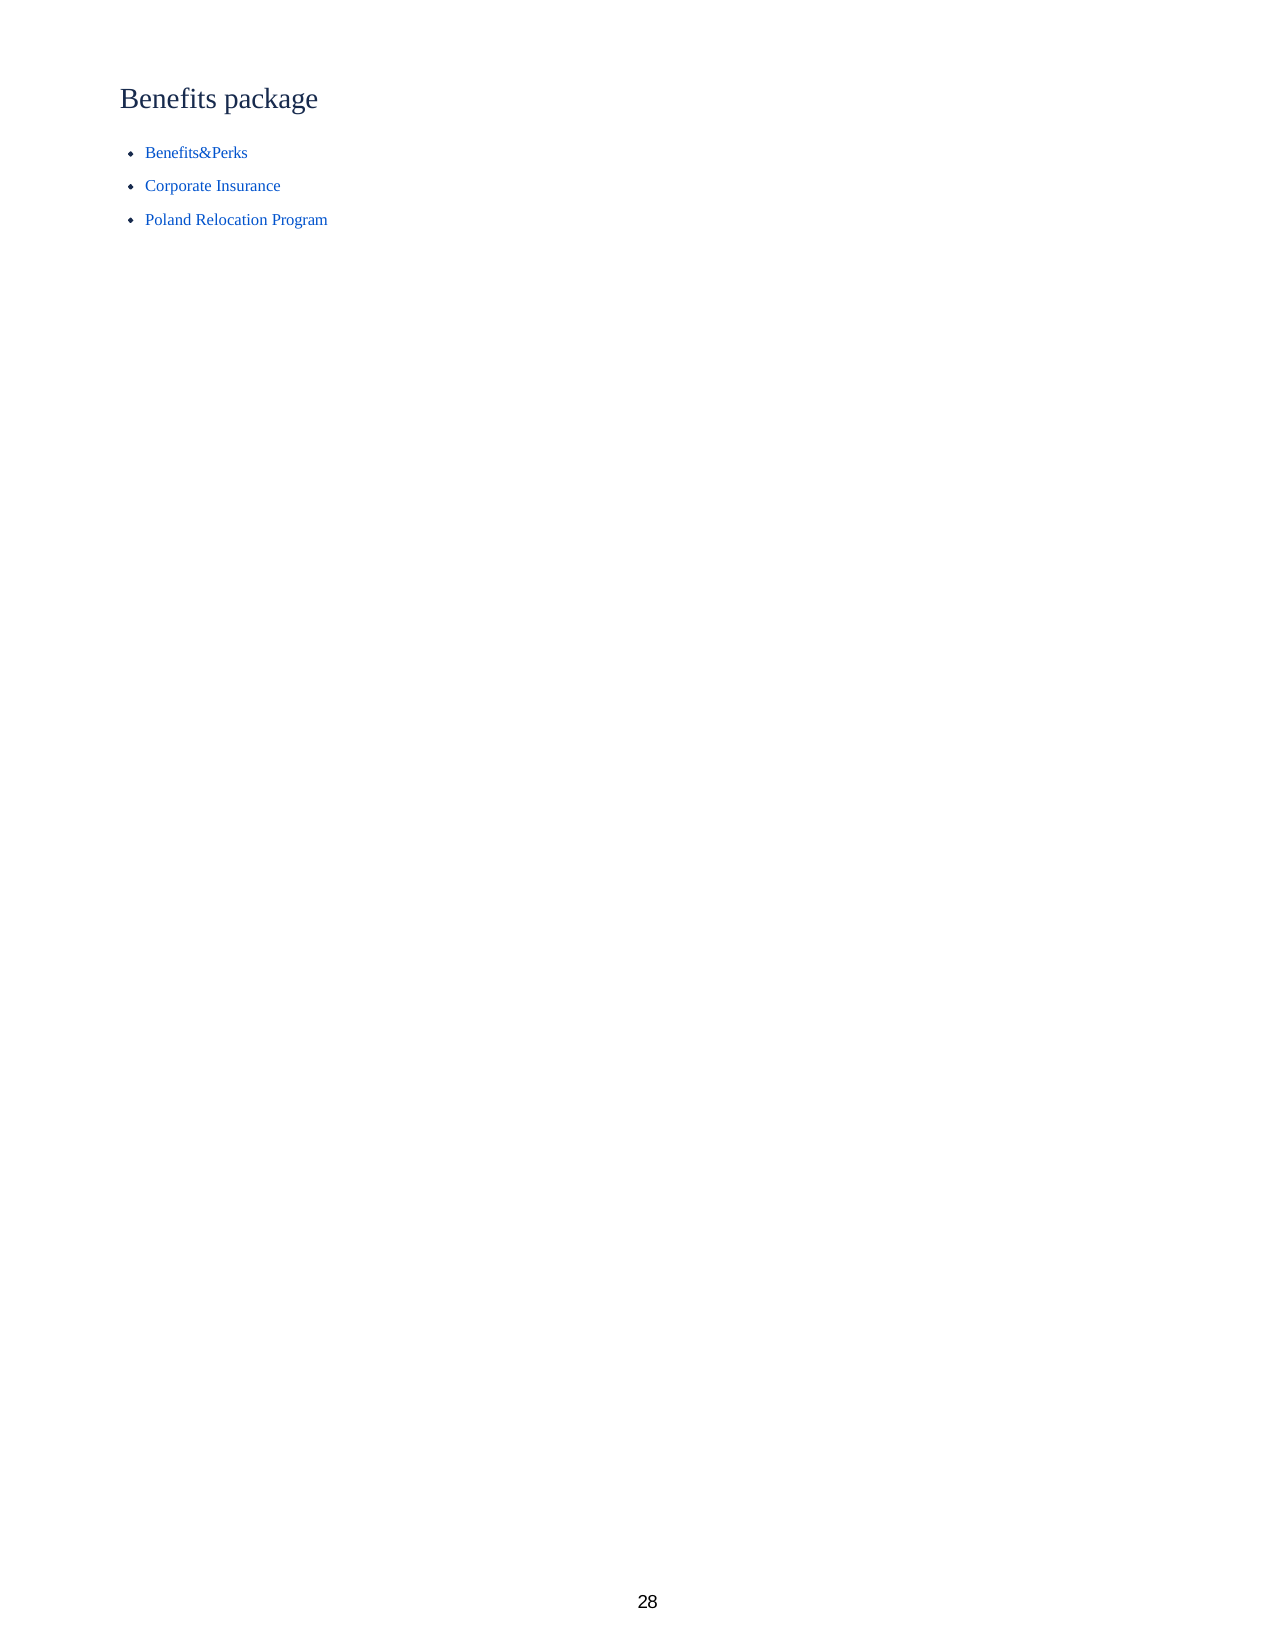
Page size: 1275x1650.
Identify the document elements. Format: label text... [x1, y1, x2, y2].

subtitle Benefits package [119, 82, 1185, 115]
text Benefits&Perks Corporate Insurance [145, 143, 298, 195]
text Poland Relocation Program [145, 209, 1185, 229]
